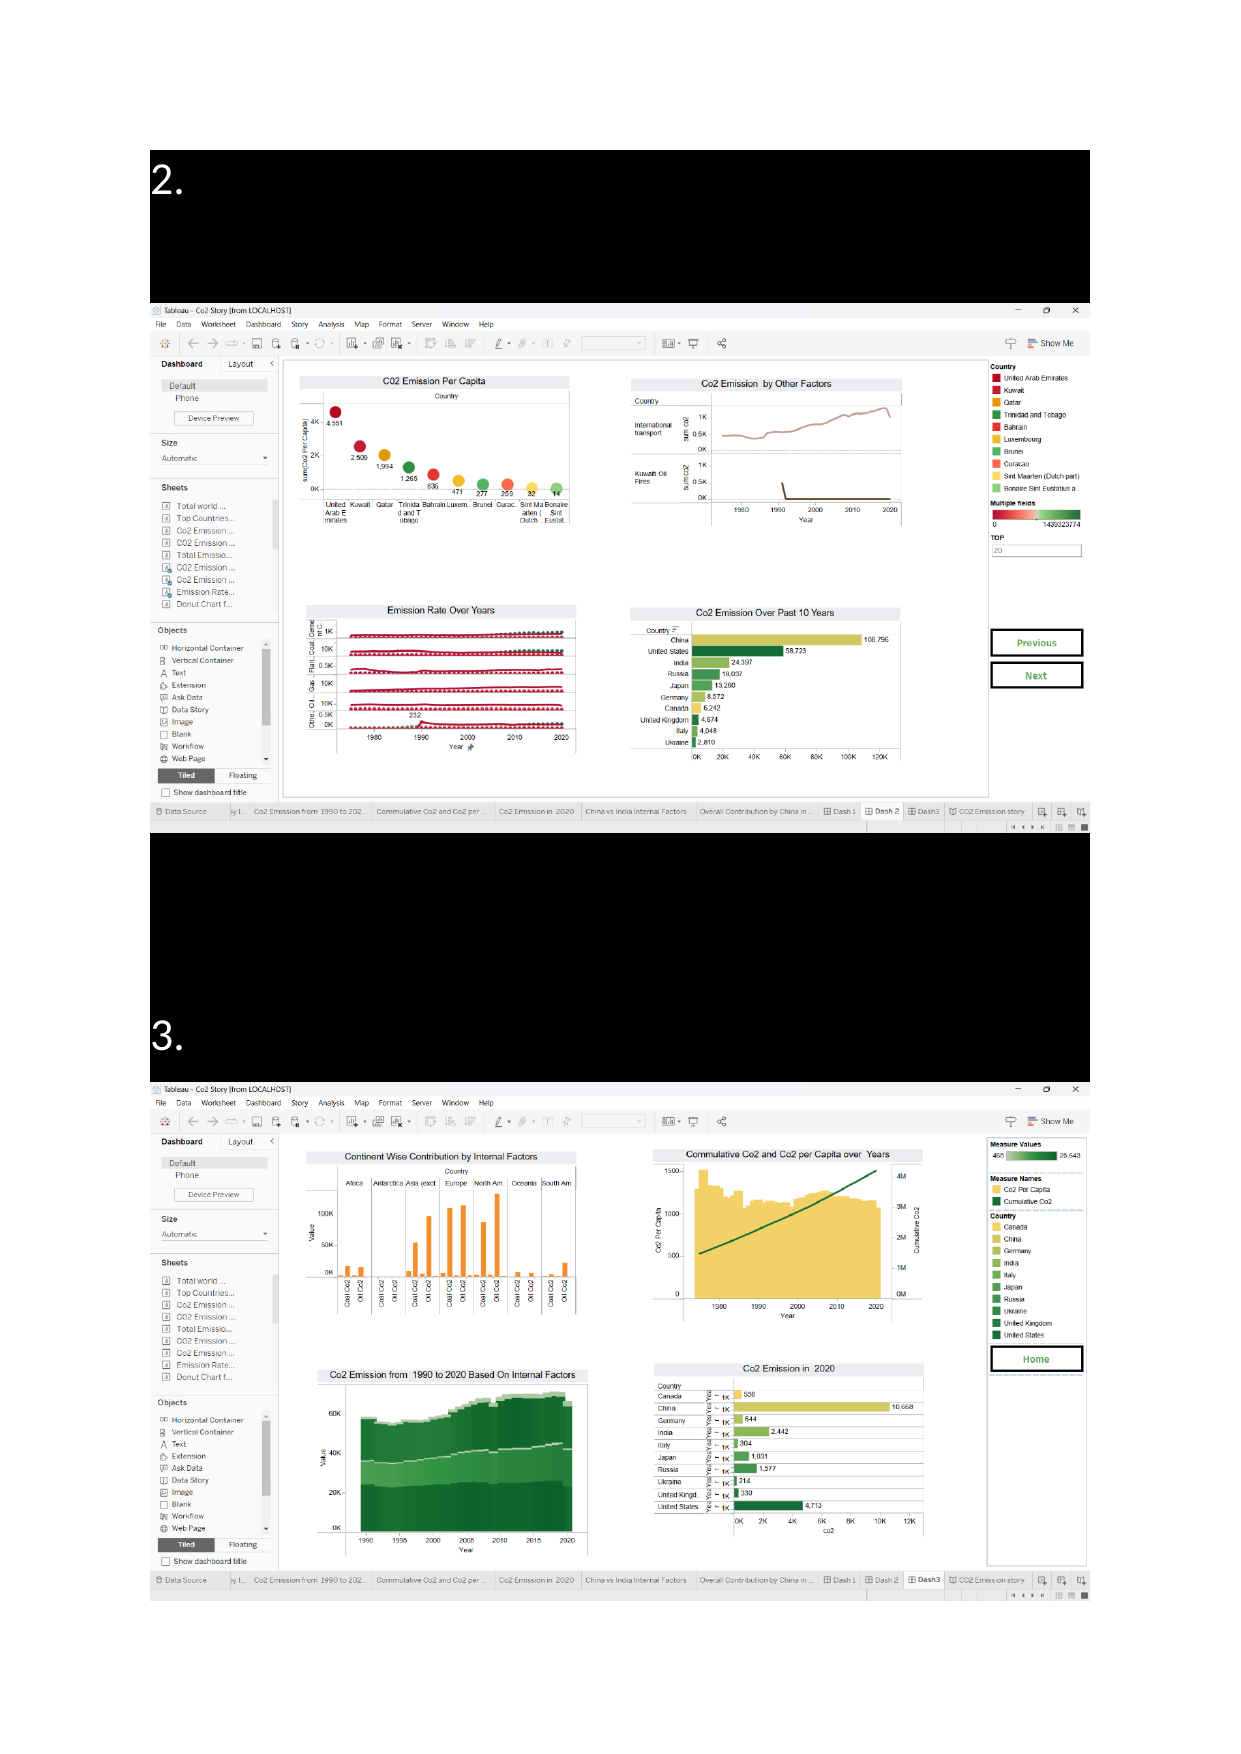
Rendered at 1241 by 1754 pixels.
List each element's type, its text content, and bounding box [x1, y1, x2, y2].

picture [150, 303, 1091, 833]
text 3. [150, 1006, 1090, 1062]
text 2. [150, 150, 1090, 206]
picture [150, 1082, 1091, 1601]
